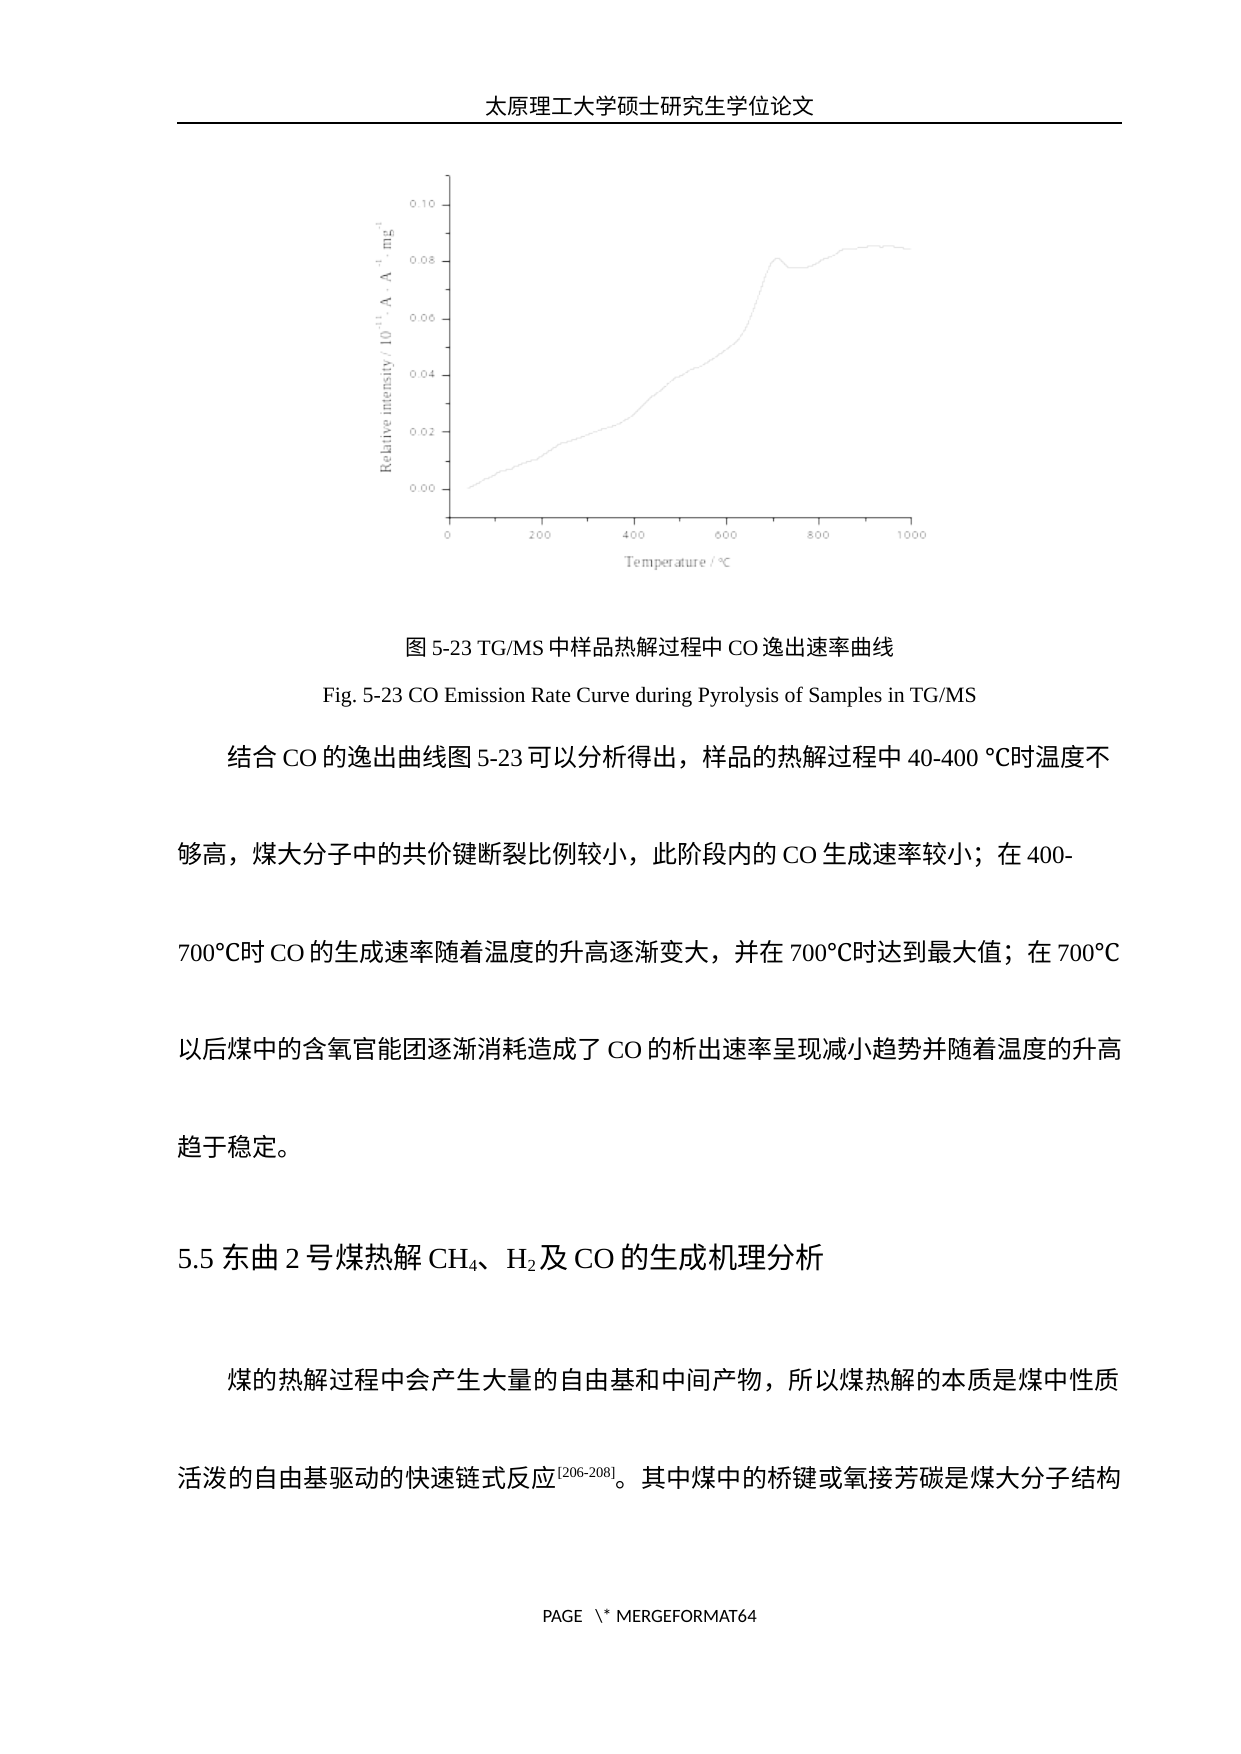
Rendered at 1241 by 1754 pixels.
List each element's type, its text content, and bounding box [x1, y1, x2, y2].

subtitle 5.5 东曲2号煤热解CH4、H2及CO的生成机理分析 [177, 1223, 1122, 1288]
text Fig. 5-23 CO Emission Rate Curve during Pyrolysis of Samples in TG/MS [177, 678, 1122, 710]
text 图5-23 TG/MS中样品热解过程中CO逸出速率曲线 [177, 629, 1122, 662]
text 结合CO的逸出曲线图5-23可以分析得出，样品的热解过程中40-400 ℃时温度不够高，煤大分子中的共价键断裂比例较小，此阶段内的CO生成速率较小；在400-700℃时CO的生成速率随着温度的升高逐渐变大，并在700℃时达到最大值；在700℃以后煤中的含氧官能团逐渐消耗造成了CO的析出速率呈现减小趋势并随着温度的升高趋于稳定。 [177, 723, 1122, 1178]
